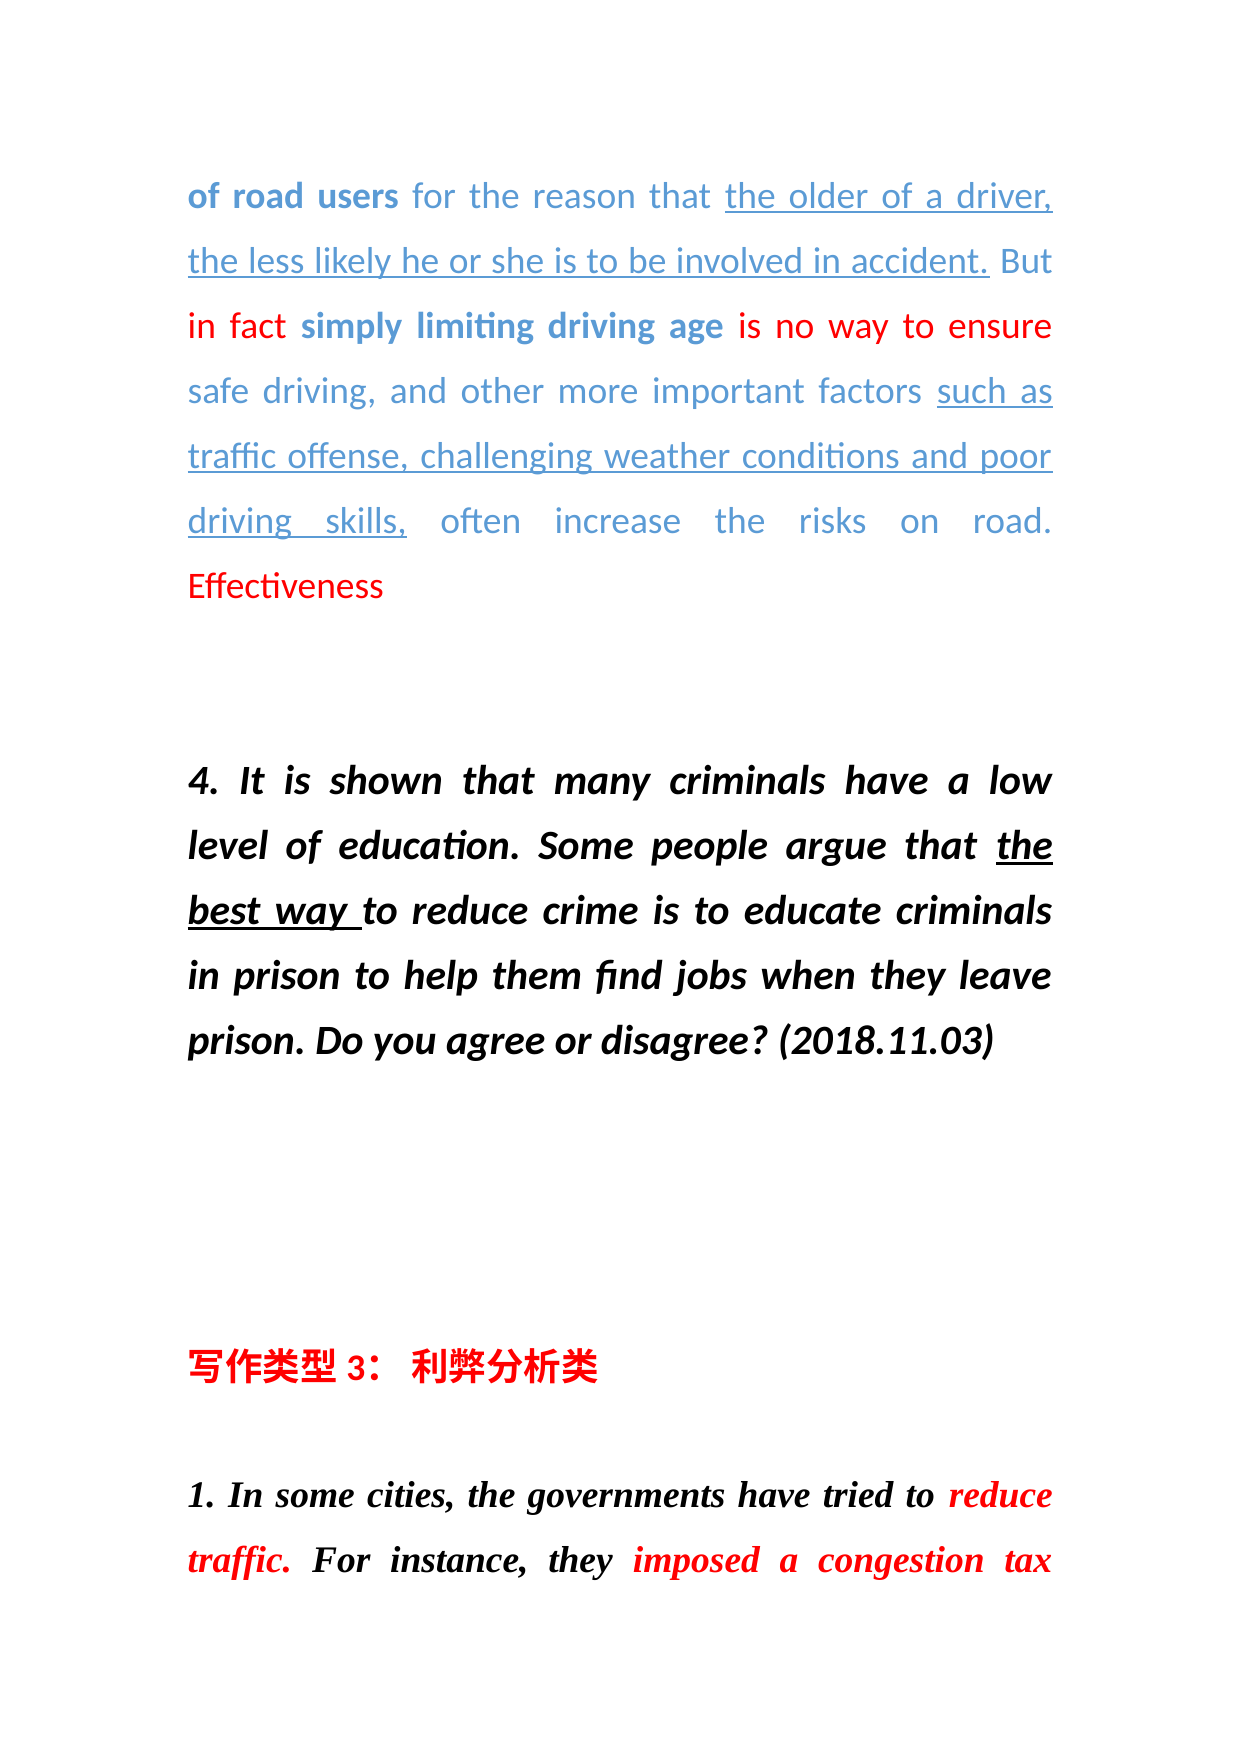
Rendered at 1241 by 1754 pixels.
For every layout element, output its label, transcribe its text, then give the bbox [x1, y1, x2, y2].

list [187, 162, 1053, 471]
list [187, 1462, 1053, 1592]
list 4. It is shown that many criminals have a low level of education. Some people argue that the best way to reduce crime is to educate criminals in prison to help them find jobs when they leave prison. Do you agree or disagree? (2018.11.03) [187, 747, 1053, 1072]
text 写作类型 3： 利弊分析类 [187, 1332, 1053, 1397]
